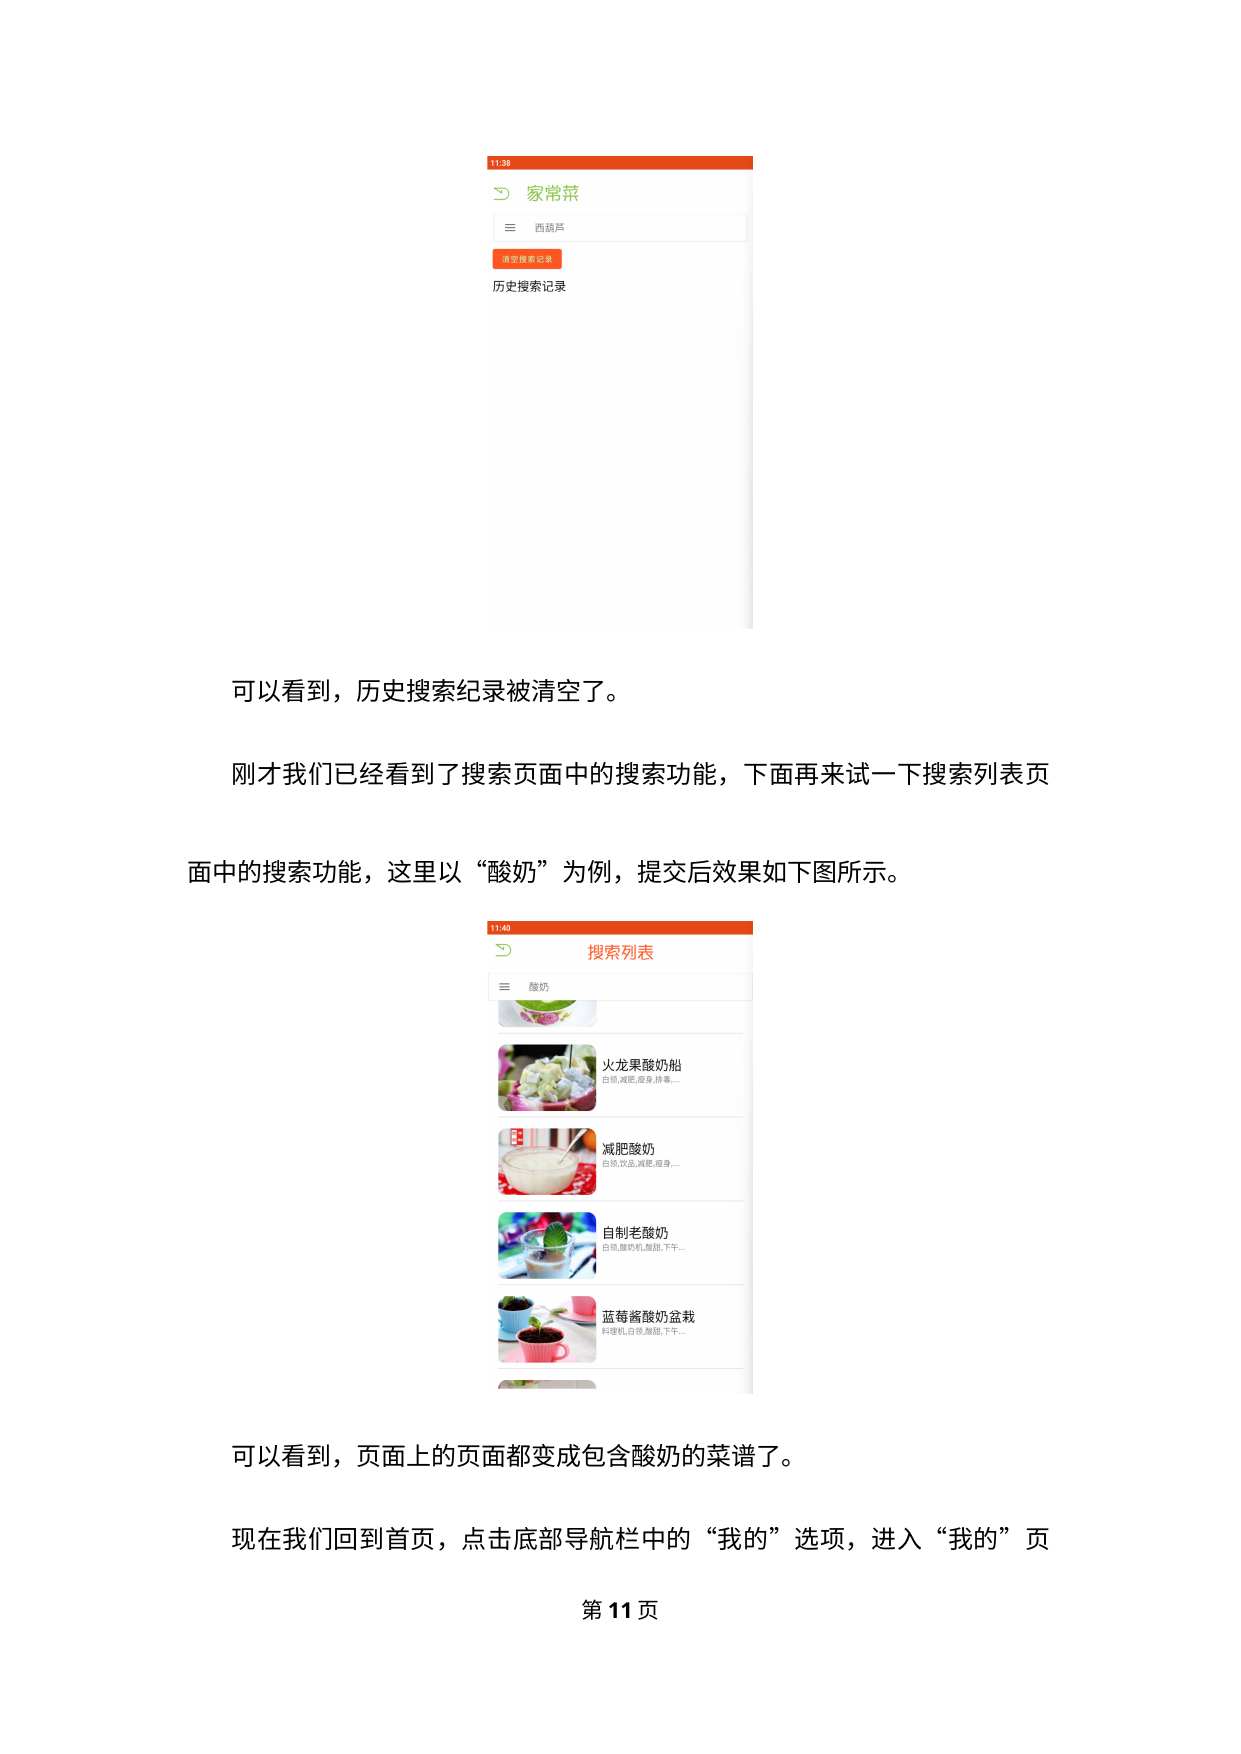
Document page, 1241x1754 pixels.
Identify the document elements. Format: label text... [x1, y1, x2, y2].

picture [487, 156, 753, 629]
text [187, 1505, 1053, 1570]
picture [487, 921, 753, 1394]
text 可以看到，历史搜索纪录被清空了。 [187, 657, 1053, 722]
text 刚才我们已经看到了搜索页面中的搜索功能，下面再来试一下搜索列表页面中的搜索功能，这里以“酸奶”为例，提交后效果如下图所示。 [187, 741, 1053, 903]
text 可以看到，页面上的页面都变成包含酸奶的菜谱了。 [187, 1422, 1053, 1487]
